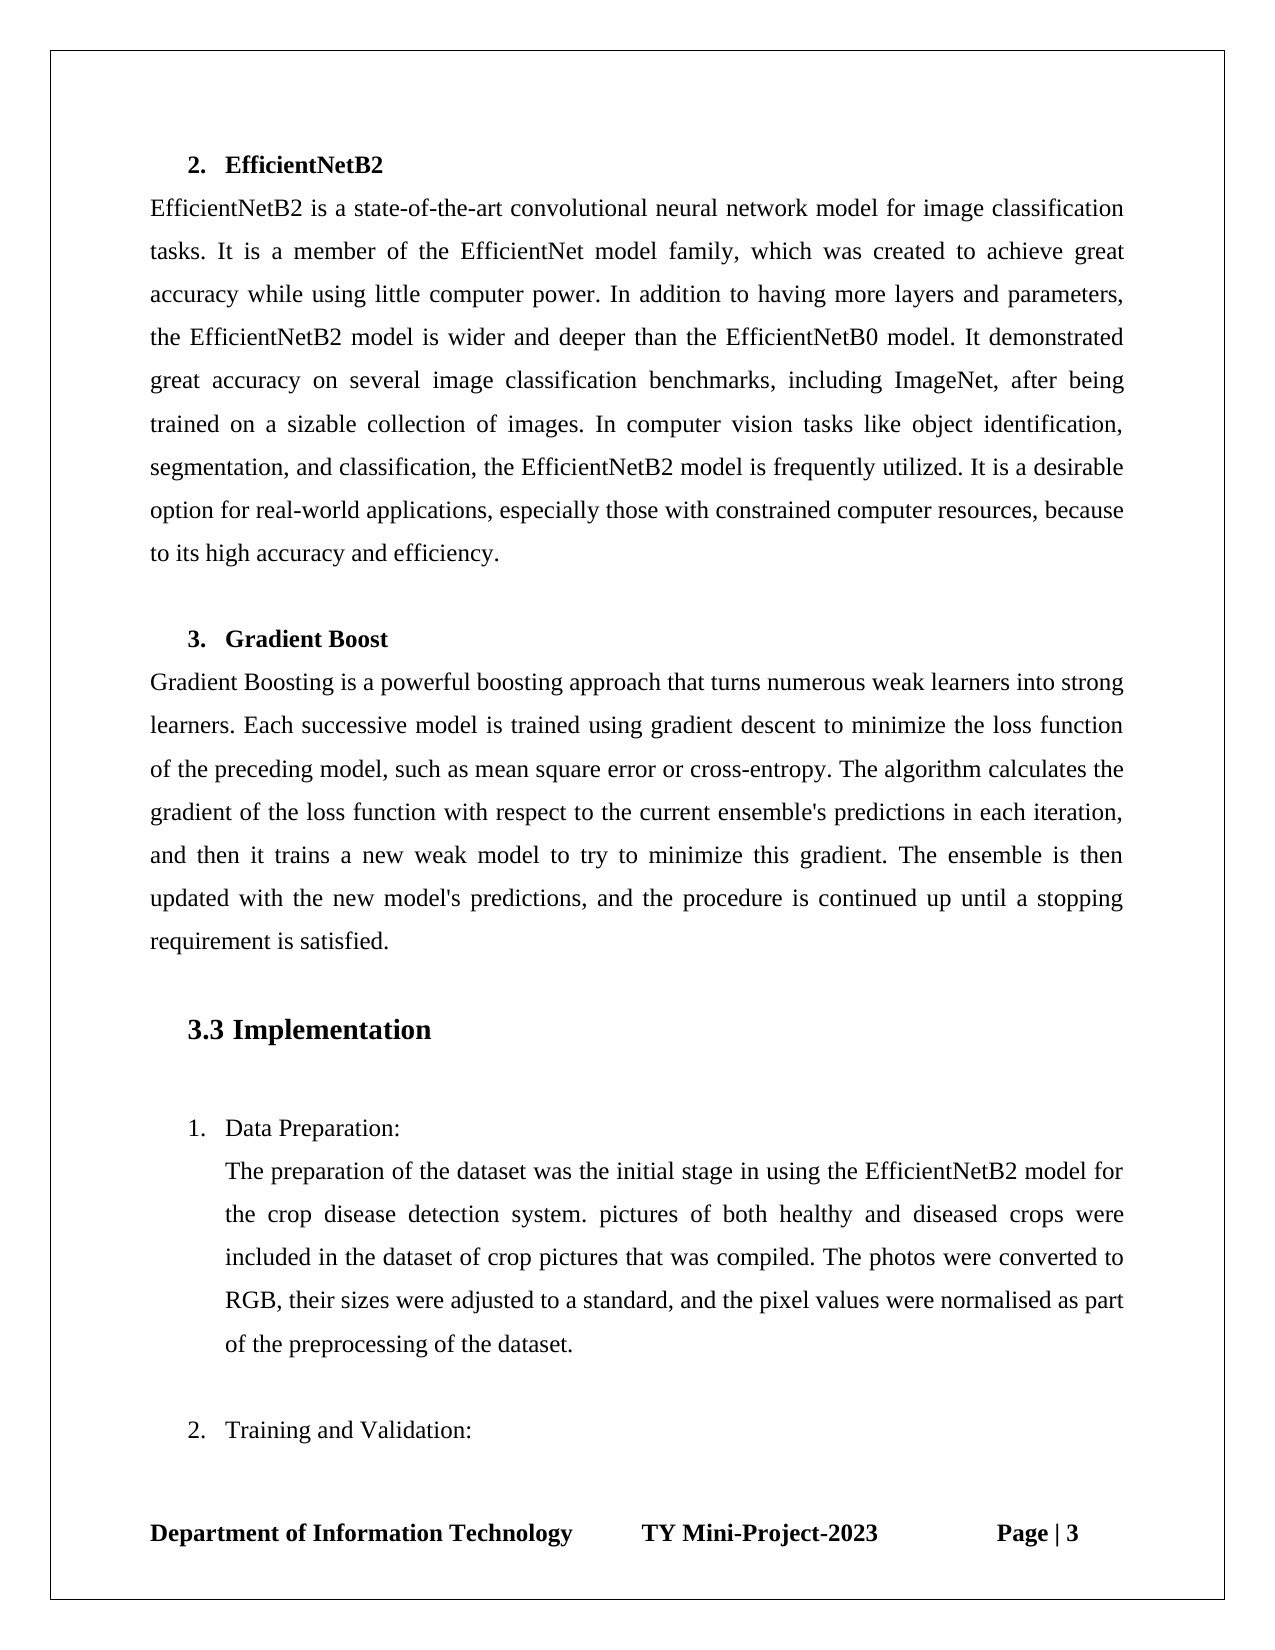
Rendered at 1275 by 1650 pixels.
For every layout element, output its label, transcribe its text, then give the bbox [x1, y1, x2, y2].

list The preparation of the dataset was the initial stage in using the EfficientNetB2 model for the crop disease detection system. pictures of both healthy and diseased crops were included in the dataset of crop pictures that was compiled. The photos were converted to RGB, their sizes were adjusted to a standard, and the pixel values were normalised as part of the preprocessing of the dataset. [225, 1156, 1125, 1357]
list Gradient Boost [187, 624, 1125, 653]
list Implementation [187, 1012, 1125, 1046]
text Gradient Boosting is a powerful boosting approach that turns numerous weak learners into strong learners. Each successive model is trained using gradient descent to minimize the loss function of the preceding model, such as mean square error or cross-entropy. The algorithm calculates the gradient of the loss function with respect to the current ensemble's predictions in each iteration, and then it trains a new weak model to try to minimize this gradient. The ensemble is then updated with the new model's predictions, and the procedure is continued up until a stopping requirement is satisfied. [150, 667, 1125, 955]
list Data Preparation: [187, 1113, 1125, 1142]
list EfficientNetB2 [187, 150, 1125, 179]
text EfficientNetB2 is a state-of-the-art convolutional neural network model for image classification tasks. It is a member of the EfficientNet model family, which was created to achieve great accuracy while using little computer power. In addition to having more layers and parameters, the EfficientNetB2 model is wider and deeper than the EfficientNetB0 model. It demonstrated great accuracy on several image classification benchmarks, including ImageNet, after being trained on a sizable collection of images. In computer vision tasks like object identification, segmentation, and classification, the EfficientNetB2 model is frequently utilized. It is a desirable option for real-world applications, especially those with constrained computer resources, because to its high accuracy and efficiency. [150, 193, 1125, 567]
list Training and Validation: [187, 1415, 1125, 1444]
